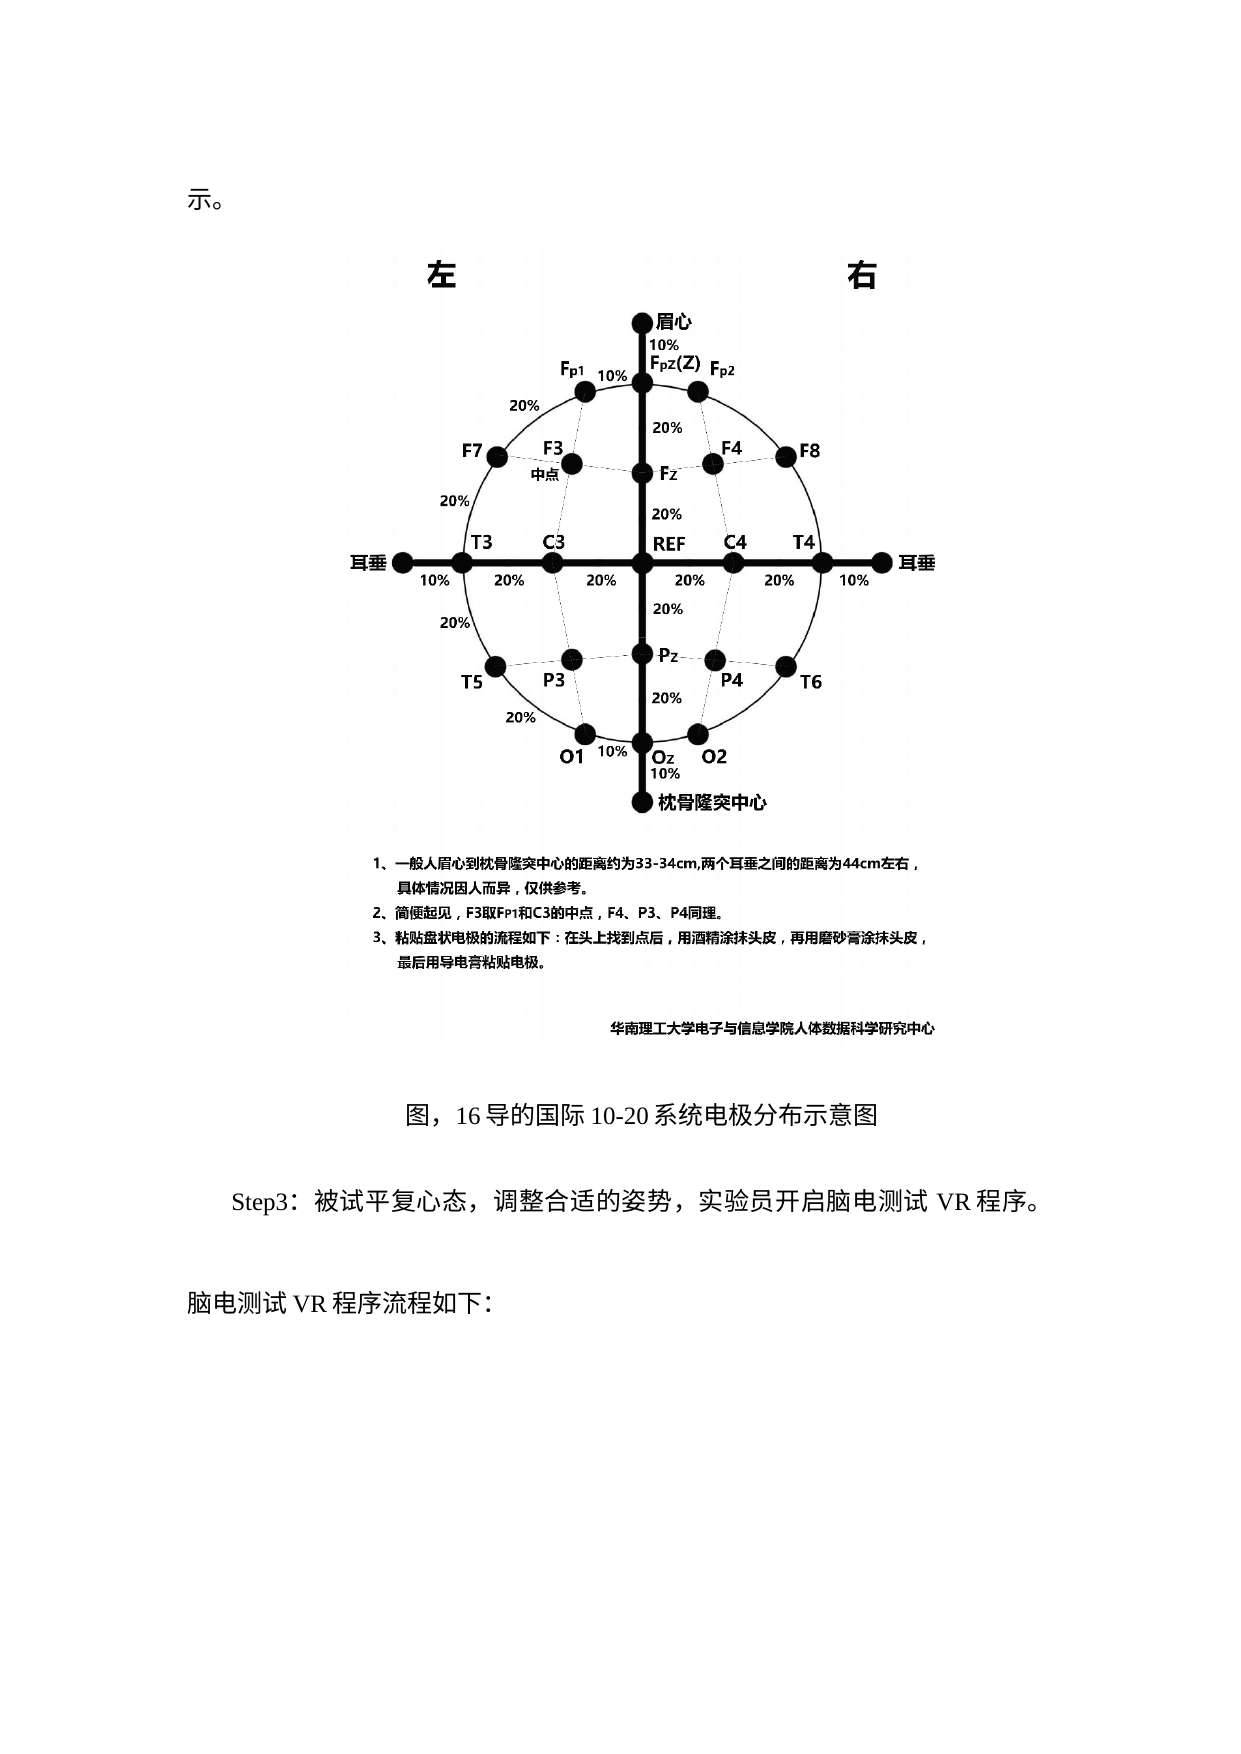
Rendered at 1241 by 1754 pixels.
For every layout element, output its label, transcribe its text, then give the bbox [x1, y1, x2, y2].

text 图，16导的国际10-20系统电极分布示意图 [187, 1079, 1053, 1147]
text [187, 164, 1053, 232]
picture [342, 250, 942, 1045]
text Step3：被试平复心态，调整合适的姿势，实验员开启脑电测试VR程序。脑电测试VR程序流程如下： [187, 1165, 1053, 1335]
